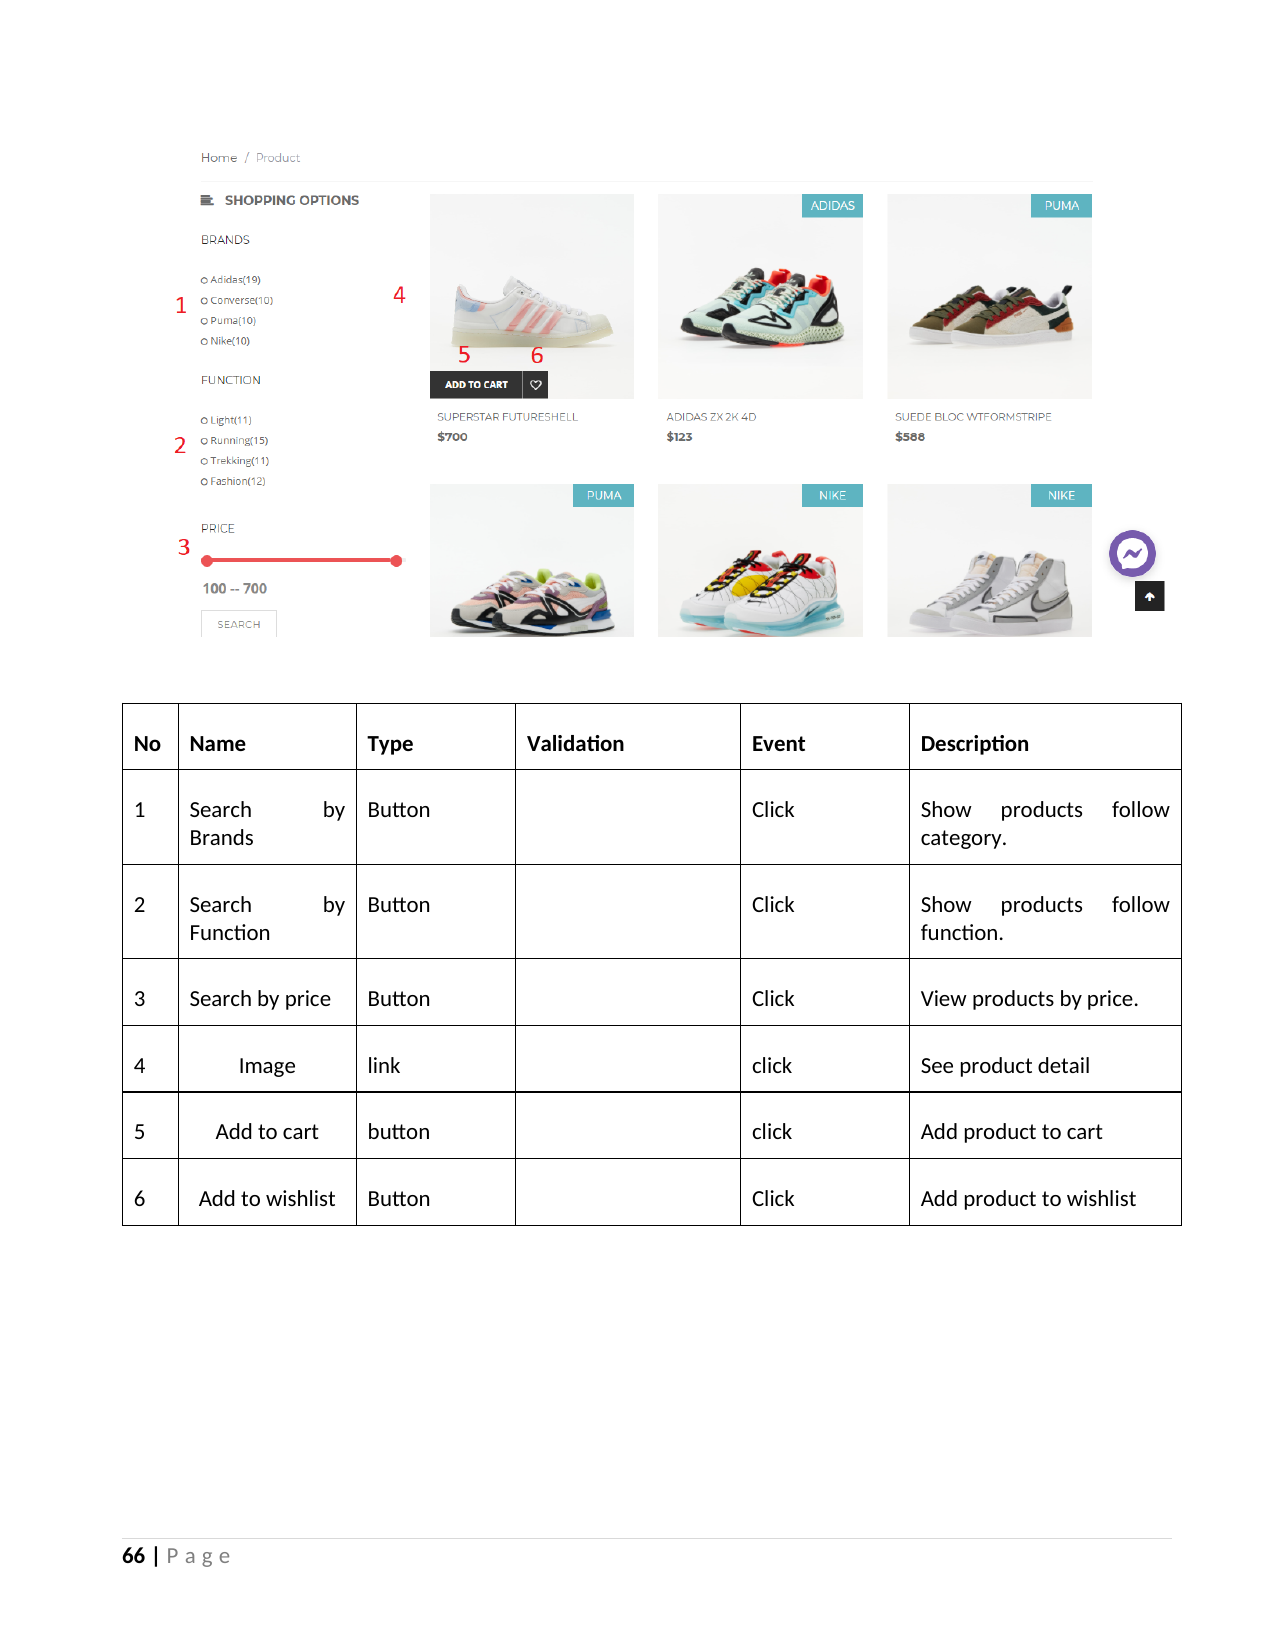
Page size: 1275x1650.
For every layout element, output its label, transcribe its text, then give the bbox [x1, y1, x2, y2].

table_cell button [357, 1093, 515, 1158]
picture [121, 150, 1172, 637]
table_cell 4 [123, 1026, 178, 1091]
table_cell Add product to wishlist [910, 1159, 1181, 1224]
table_cell link [357, 1026, 515, 1091]
table_cell Image [179, 1026, 356, 1091]
table_cell Show products follow category. [910, 770, 1181, 864]
table_cell Click [741, 865, 909, 958]
table_header Validation [516, 704, 740, 769]
table_cell View products by price. [910, 959, 1181, 1025]
table_cell Click [741, 959, 909, 1025]
table_cell Button [357, 1159, 515, 1224]
table_header No [123, 704, 178, 769]
table_header Description [910, 704, 1181, 769]
table_header Name [179, 704, 356, 769]
table_cell [516, 770, 740, 864]
table_cell Search by price [179, 959, 356, 1025]
table_cell click [741, 1093, 909, 1158]
table_cell Search by Brands [179, 770, 356, 864]
table_cell Show products follow function. [910, 865, 1181, 958]
table_cell [516, 865, 740, 958]
table_cell See product detail [910, 1026, 1181, 1091]
table_cell 3 [123, 959, 178, 1025]
table_cell Button [357, 770, 515, 864]
table_cell [516, 1159, 740, 1224]
table_cell Click [741, 1159, 909, 1224]
table_cell Button [357, 959, 515, 1025]
table_cell Button [357, 865, 515, 958]
table_cell Add to wishlist [179, 1159, 356, 1224]
table_header Type [357, 704, 515, 769]
table_cell 1 [123, 770, 178, 864]
table_cell Click [741, 770, 909, 864]
table_cell [516, 959, 740, 1025]
table_cell 5 [123, 1093, 178, 1158]
table_cell Add product to cart [910, 1093, 1181, 1158]
table_cell [516, 1093, 740, 1158]
table_cell Add to cart [179, 1093, 356, 1158]
table_cell [516, 1026, 740, 1091]
table_cell click [741, 1026, 909, 1091]
table_cell 2 [123, 865, 178, 958]
table_cell 6 [123, 1159, 178, 1224]
table_header Event [741, 704, 909, 769]
table_cell Search by Function [179, 865, 356, 958]
